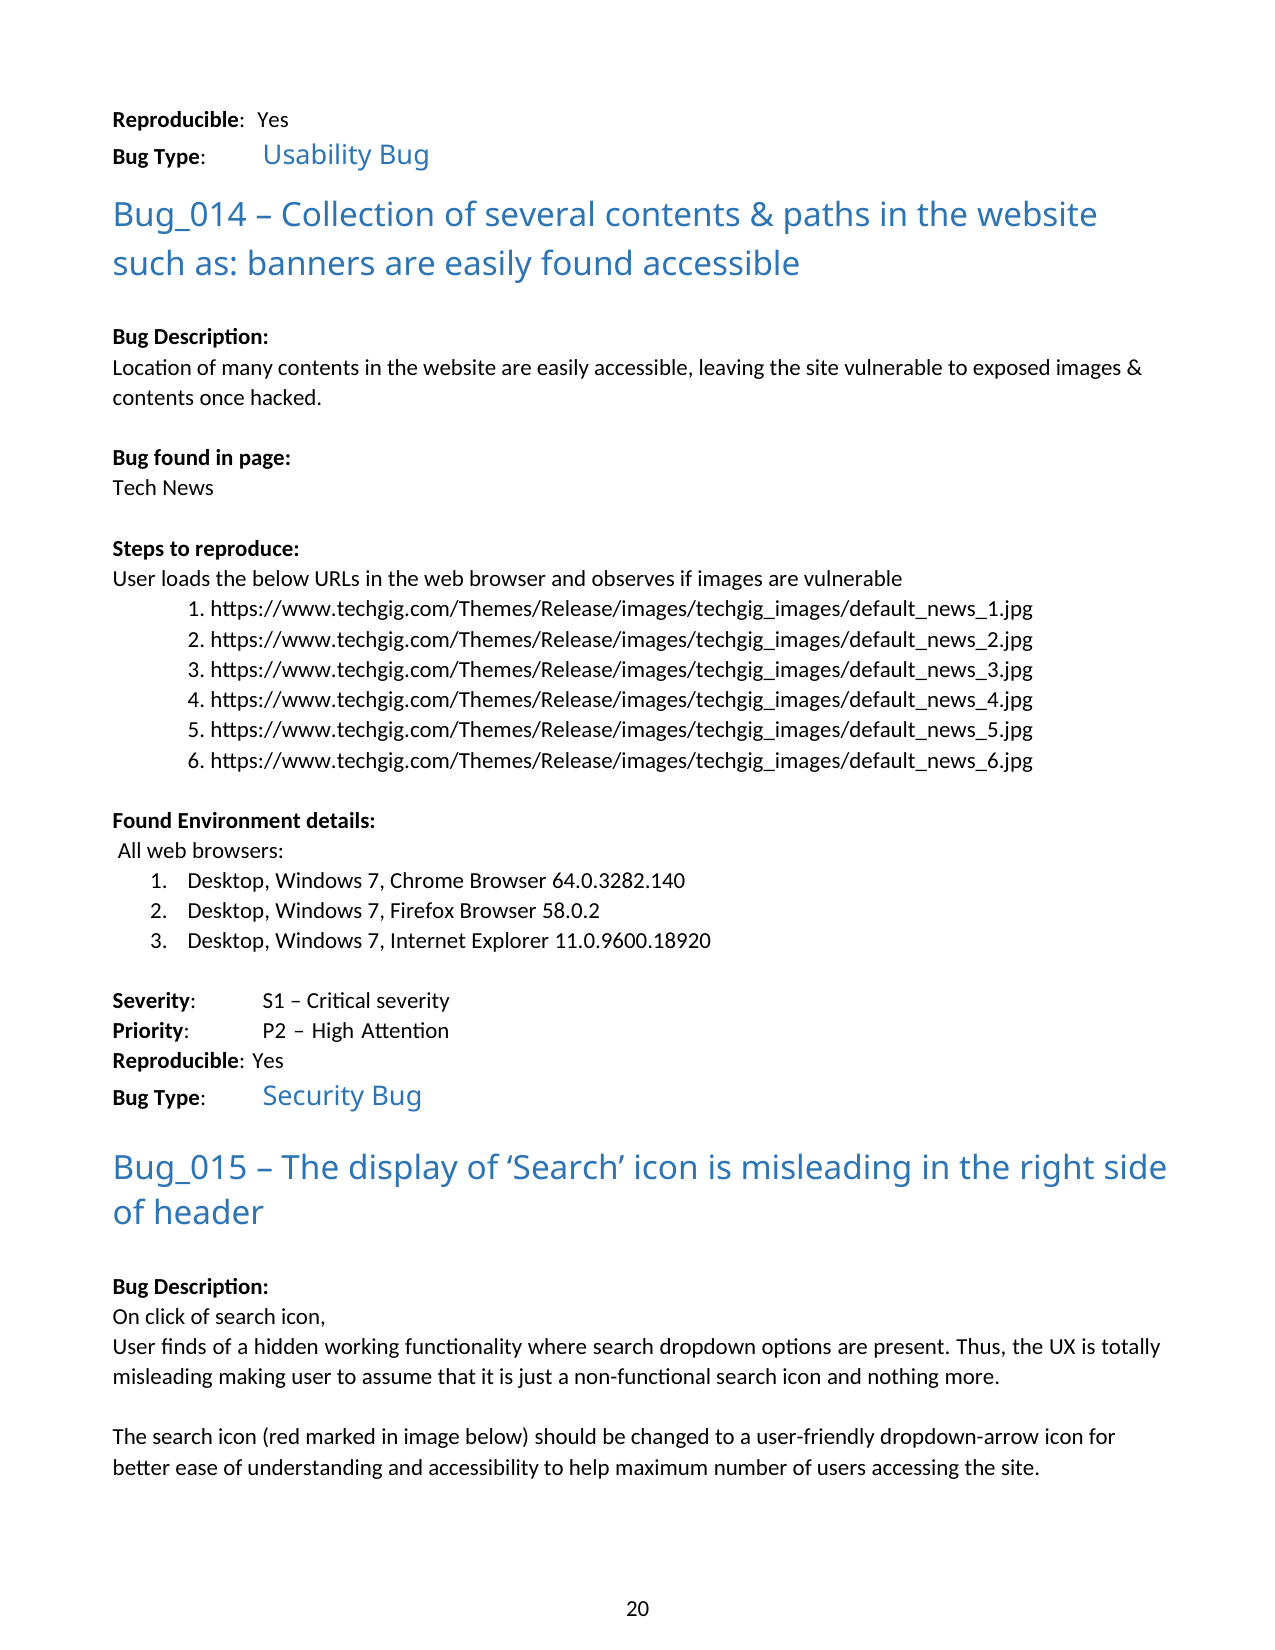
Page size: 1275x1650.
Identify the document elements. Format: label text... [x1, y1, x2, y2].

text On click of search icon, [112, 1302, 1177, 1330]
subtitle Found Environment details: [112, 806, 1177, 834]
subtitle Bug_014 – Collection of several contents & paths in the website such as: banners are easily found accessible [112, 191, 1162, 286]
list https://www.techgig.com/Themes/Release/images/techgig_images/default_news_4.jpg [187, 685, 1177, 713]
text Tech News [112, 473, 1177, 502]
text All web browsers: [118, 836, 1177, 864]
list https://www.techgig.com/Themes/Release/images/techgig_images/default_news_3.jpg [187, 655, 1177, 683]
text User loads the below URLs in the web browser and observes if images are vulnerable [112, 564, 1177, 592]
text Reproducible: Yes [112, 105, 1177, 133]
list https://www.techgig.com/Themes/Release/images/techgig_images/default_news_1.jpg [187, 594, 1177, 622]
text Location of many contents in the website are easily accessible, leaving the site vulnerable to exposed images & contents once hacked. [112, 353, 1146, 411]
subtitle Bug Description: [112, 322, 1177, 350]
text Bug Type: Security Bug [112, 1077, 1177, 1113]
list https://www.techgig.com/Themes/Release/images/techgig_images/default_news_6.jpg [187, 746, 1177, 774]
subtitle Bug found in page: [112, 443, 1177, 471]
subtitle Bug Description: [112, 1272, 1177, 1300]
text Bug Type: Usability Bug [112, 135, 1177, 172]
list Desktop, Windows 7, Chrome Browser 64.0.3282.140 [150, 867, 1177, 894]
text User finds of a hidden working functionality where search dropdown options are present. Thus, the UX is totally misleading making user to assume that it is just a non-functional search icon and nothing more. [112, 1332, 1177, 1390]
list Desktop, Windows 7, Internet Explorer 11.0.9600.18920 [150, 926, 1177, 954]
subtitle Steps to reproduce: [112, 534, 1177, 562]
text The search icon (red marked in image below) should be changed to a user-friendly dropdown-arrow icon for better ease of understanding and accessibility to help maximum number of users accessing the site. [112, 1422, 1177, 1481]
text Severity: S1 – Critical severity Priority: P2 – High Attention Reproducible: Yes [112, 986, 450, 1074]
list https://www.techgig.com/Themes/Release/images/techgig_images/default_news_5.jpg [187, 715, 1177, 743]
list https://www.techgig.com/Themes/Release/images/techgig_images/default_news_2.jpg [187, 625, 1177, 653]
subtitle Bug_015 – The display of ‘Search’ icon is misleading in the right side of header [112, 1144, 1177, 1234]
list Desktop, Windows 7, Firefox Browser 58.0.2 [150, 896, 1177, 924]
